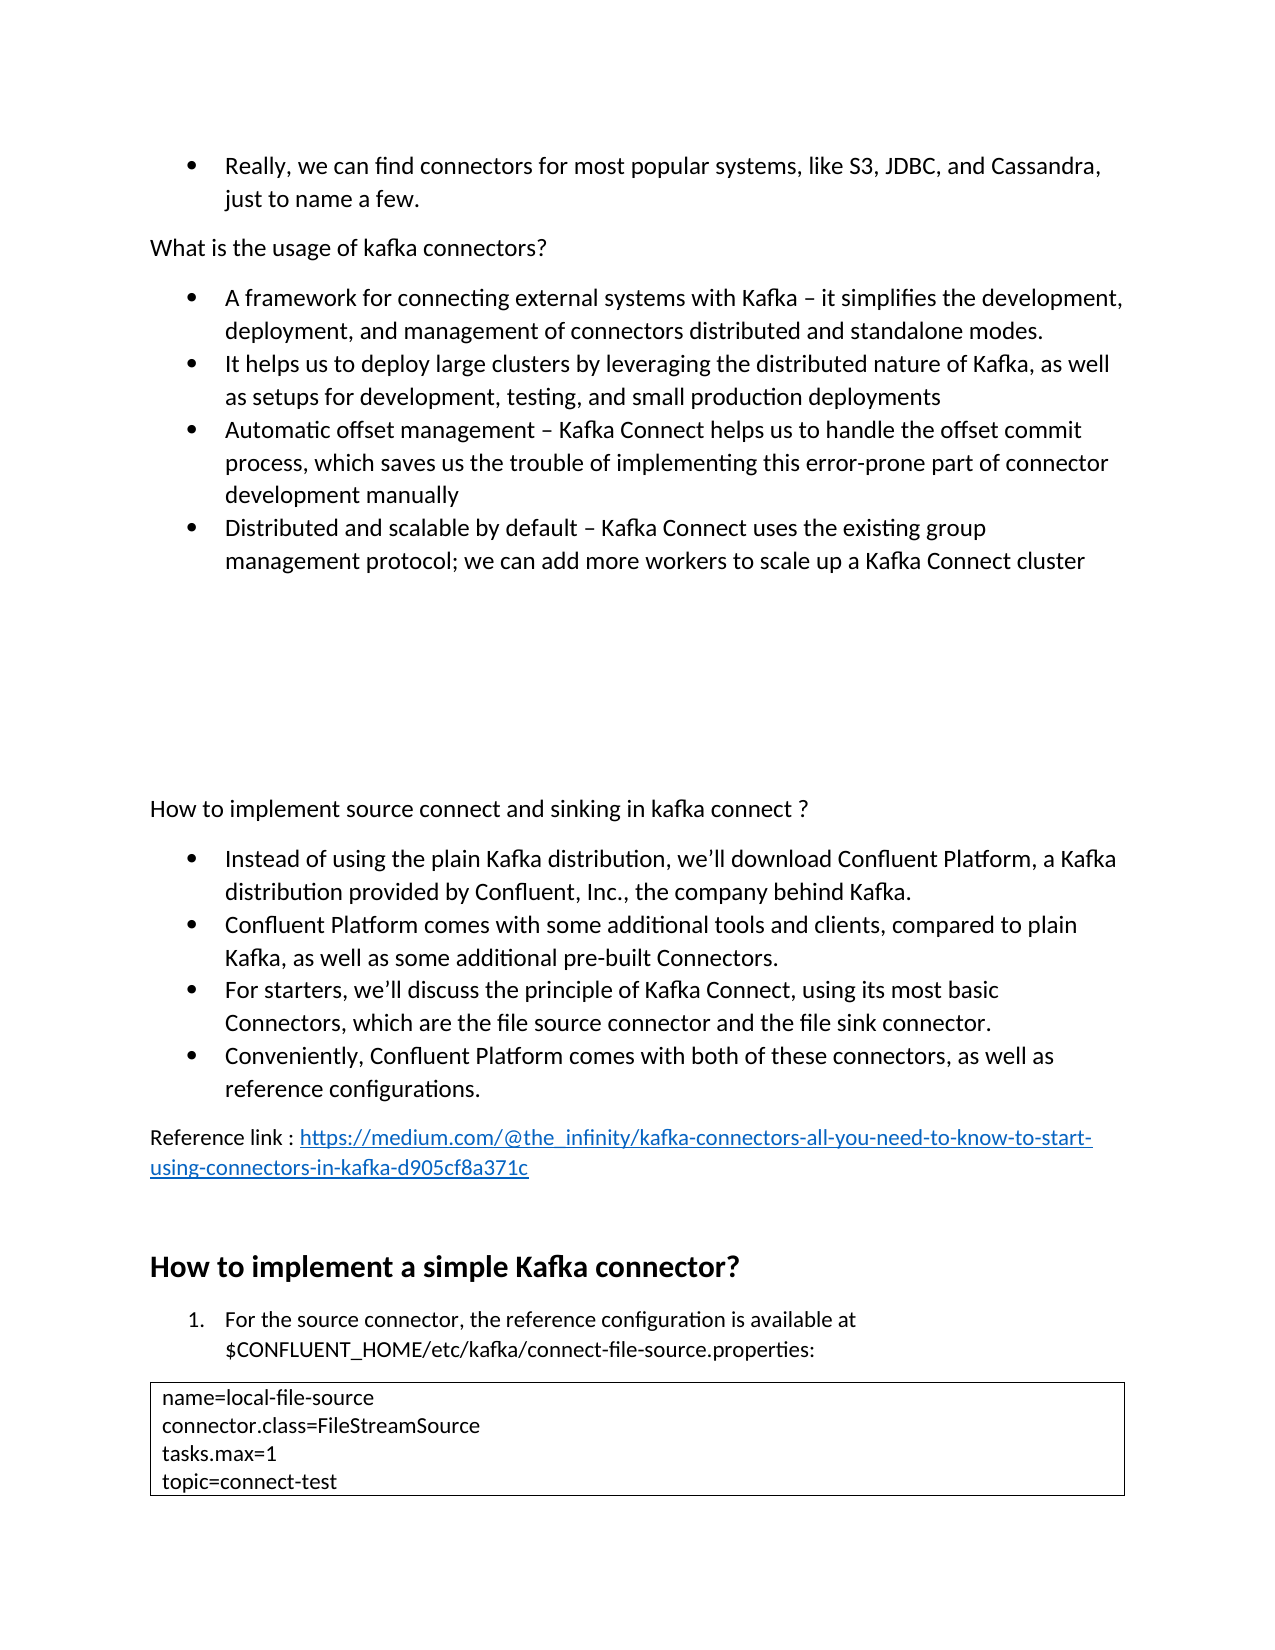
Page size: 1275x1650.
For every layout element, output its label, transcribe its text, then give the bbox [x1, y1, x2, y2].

list Distributed and scalable by default – Kafka Connect uses the existing group management protocol; we can add more workers to scale up a Kafka Connect cluster [187, 512, 1125, 576]
list Instead of using the plain Kafka distribution, we’ll download Confluent Platform, a Kafka distribution provided by Confluent, Inc., the company behind Kafka. [187, 843, 1125, 906]
list A framework for connecting external systems with Kafka – it simplifies the development, deployment, and management of connectors distributed and standalone modes. [187, 282, 1125, 346]
text How to implement a simple Kafka connector? [150, 1247, 1125, 1285]
list For the source connector, the reference configuration is available at $CONFLUENT_HOME/etc/kafka/connect-file-source.properties: [187, 1305, 1125, 1363]
list Conveniently, Confluent Platform comes with both of these connectors, as well as reference configurations. [187, 1040, 1125, 1104]
list For starters, we’ll discuss the principle of Kafka Connect, using its most basic Connectors, which are the file source connector and the file sink connector. [187, 974, 1125, 1038]
text Reference link : https://medium.com/@the_infinity/kafka-connectors-all-you-need-to-know-to-start-using-connectors-in-kafka-d905cf8a371c [150, 1123, 1125, 1181]
list Automatic offset management – Kafka Connect helps us to handle the offset commit process, which saves us the trouble of implementing this error-prone part of connector development manually [187, 414, 1125, 510]
list It helps us to deploy large clusters by leveraging the distributed nature of Kafka, as well as setups for development, testing, and small production deployments [187, 348, 1125, 411]
list Confluent Platform comes with some additional tools and clients, compared to plain Kafka, as well as some additional pre-built Connectors. [187, 909, 1125, 972]
list Really, we can find connectors for most popular systems, like S3, JDBC, and Cassandra, just to name a few. [187, 150, 1125, 213]
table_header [151, 1383, 1124, 1495]
text How to implement source connect and sinking in kafka connect ? [150, 793, 1125, 824]
text What is the usage of kafka connectors? [150, 232, 1125, 263]
